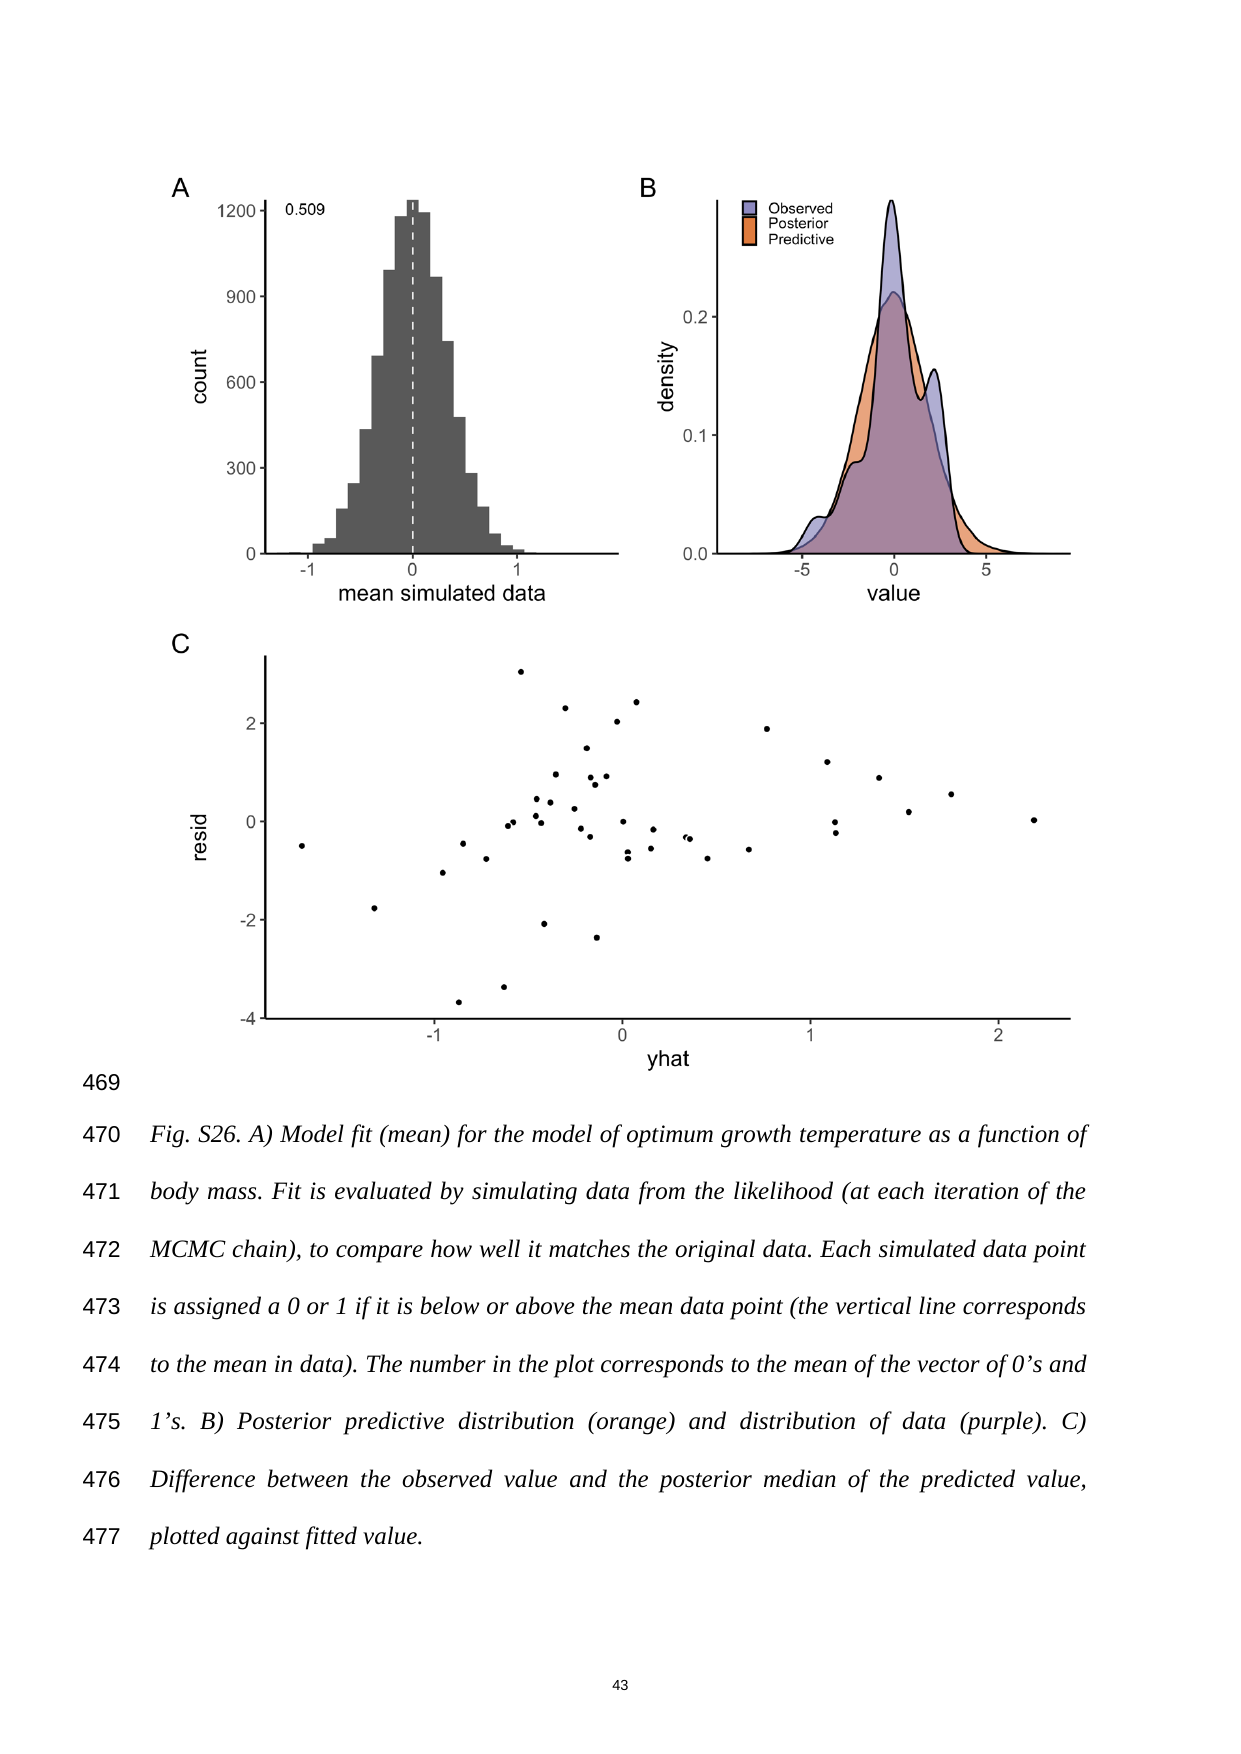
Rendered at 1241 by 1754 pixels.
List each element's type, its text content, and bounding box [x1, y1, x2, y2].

picture [150, 150, 1091, 1091]
text Fig. S26. A) Model fit (mean) for the model of optimum growth temperature as a function of body mass. Fit is evaluated by simulating data from the likelihood (at each iteration of the MCMC chain), to compare how well it matches the original data. Each simulated data point is assigned a 0 or 1 if it is below or above the mean data point (the vertical line corresponds to the mean in data). The number in the plot corresponds to the mean of the vector of 0’s and 1’s. B) Posterior predictive distribution (orange) and distribution of data (purple). C) Difference between the observed value and the posterior median of the predicted value, plotted against fitted value. [150, 1119, 1090, 1550]
